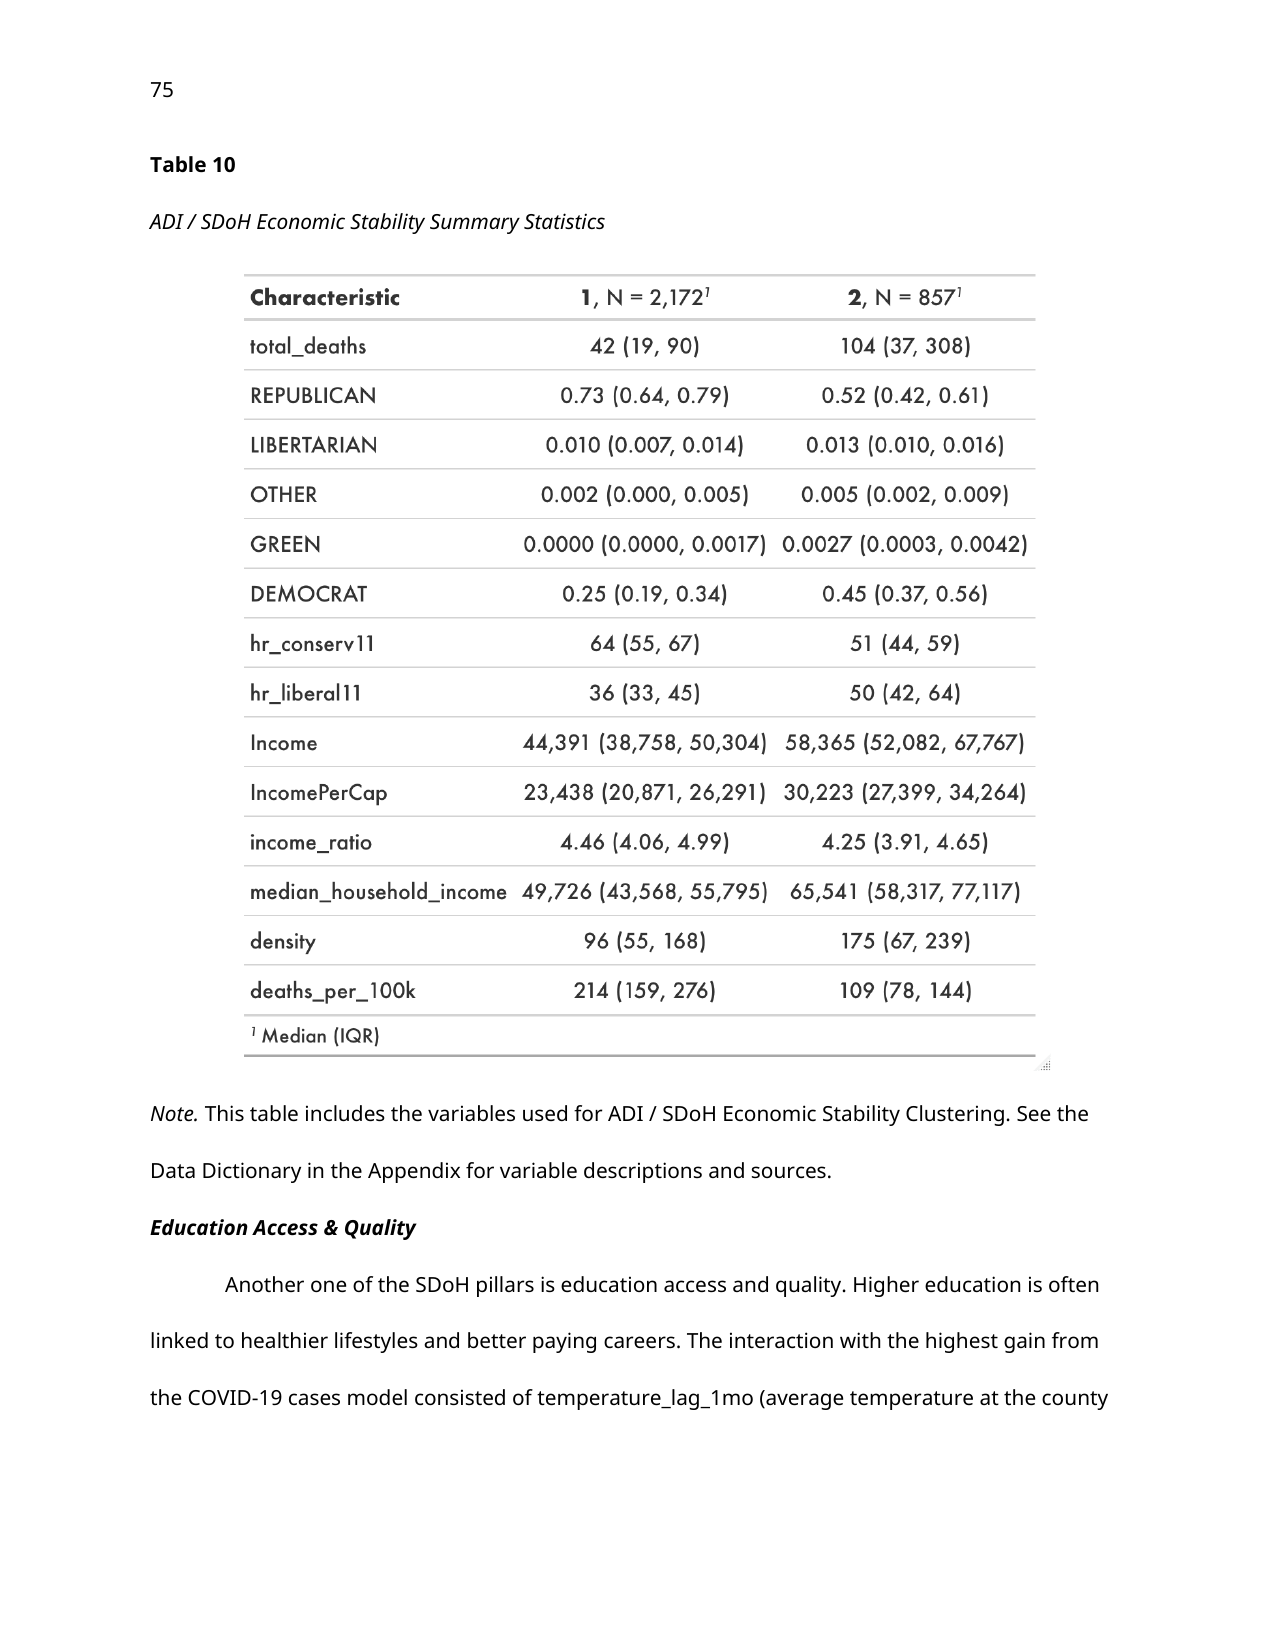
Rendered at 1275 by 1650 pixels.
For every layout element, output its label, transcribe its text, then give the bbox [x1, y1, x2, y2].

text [150, 1270, 1125, 1412]
picture [224, 263, 1051, 1071]
text Education Access & Quality [150, 1213, 1125, 1241]
text Table 10 [150, 150, 1125, 178]
text Note. This table includes the variables used for ADI / SDoH Economic Stability Clustering. See the Data Dictionary in the Appendix for variable descriptions and sources. [150, 1099, 1125, 1184]
text ADI / SDoH Economic Stability Summary Statistics [150, 207, 1125, 235]
